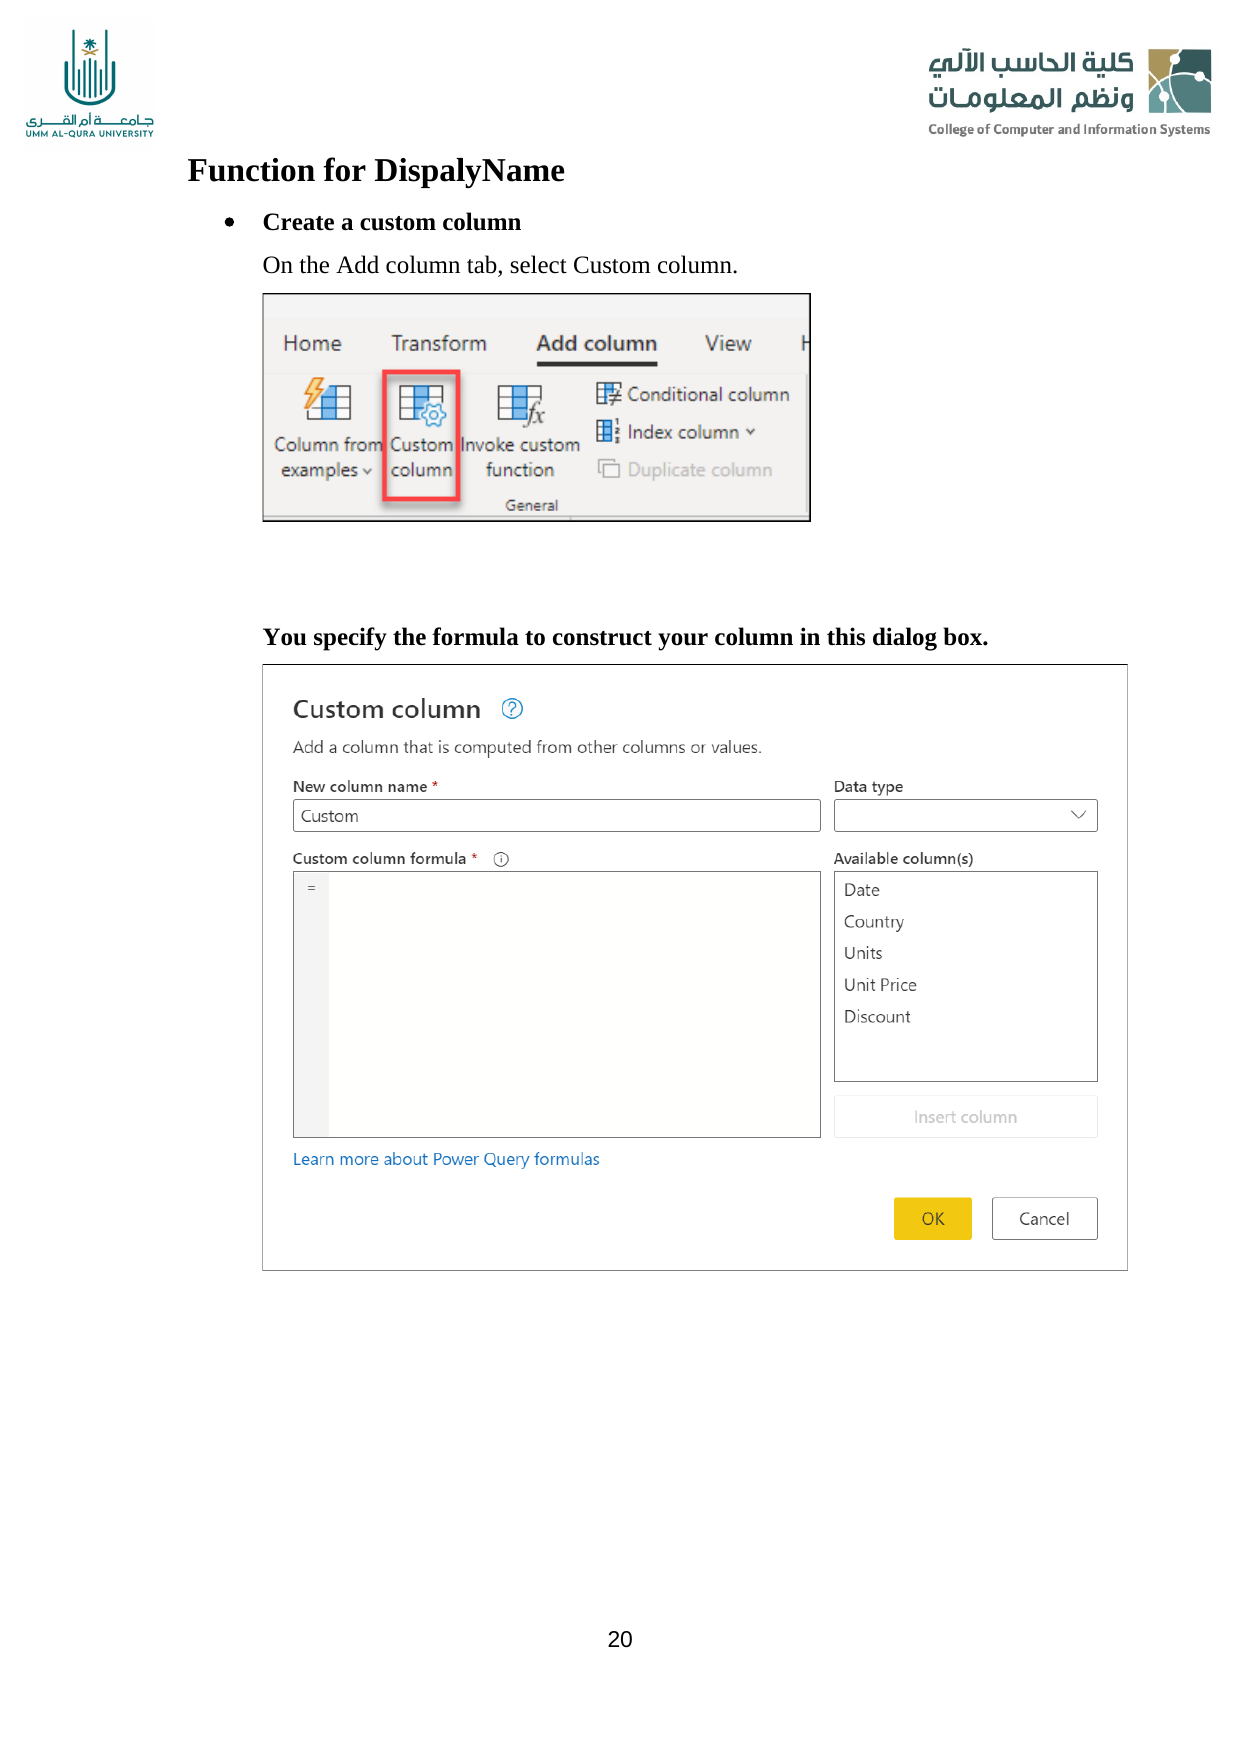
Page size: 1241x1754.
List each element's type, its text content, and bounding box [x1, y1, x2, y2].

text On the Add column tab, select Custom column. [262, 251, 1053, 279]
list Create a custom column [225, 207, 1053, 236]
text Function for DispalyName [187, 150, 1053, 188]
picture [262, 664, 1128, 1271]
picture [919, 39, 1228, 151]
picture [23, 18, 156, 150]
picture [262, 293, 811, 522]
text You specify the formula to construct your column in this dialog box. [262, 622, 1053, 664]
